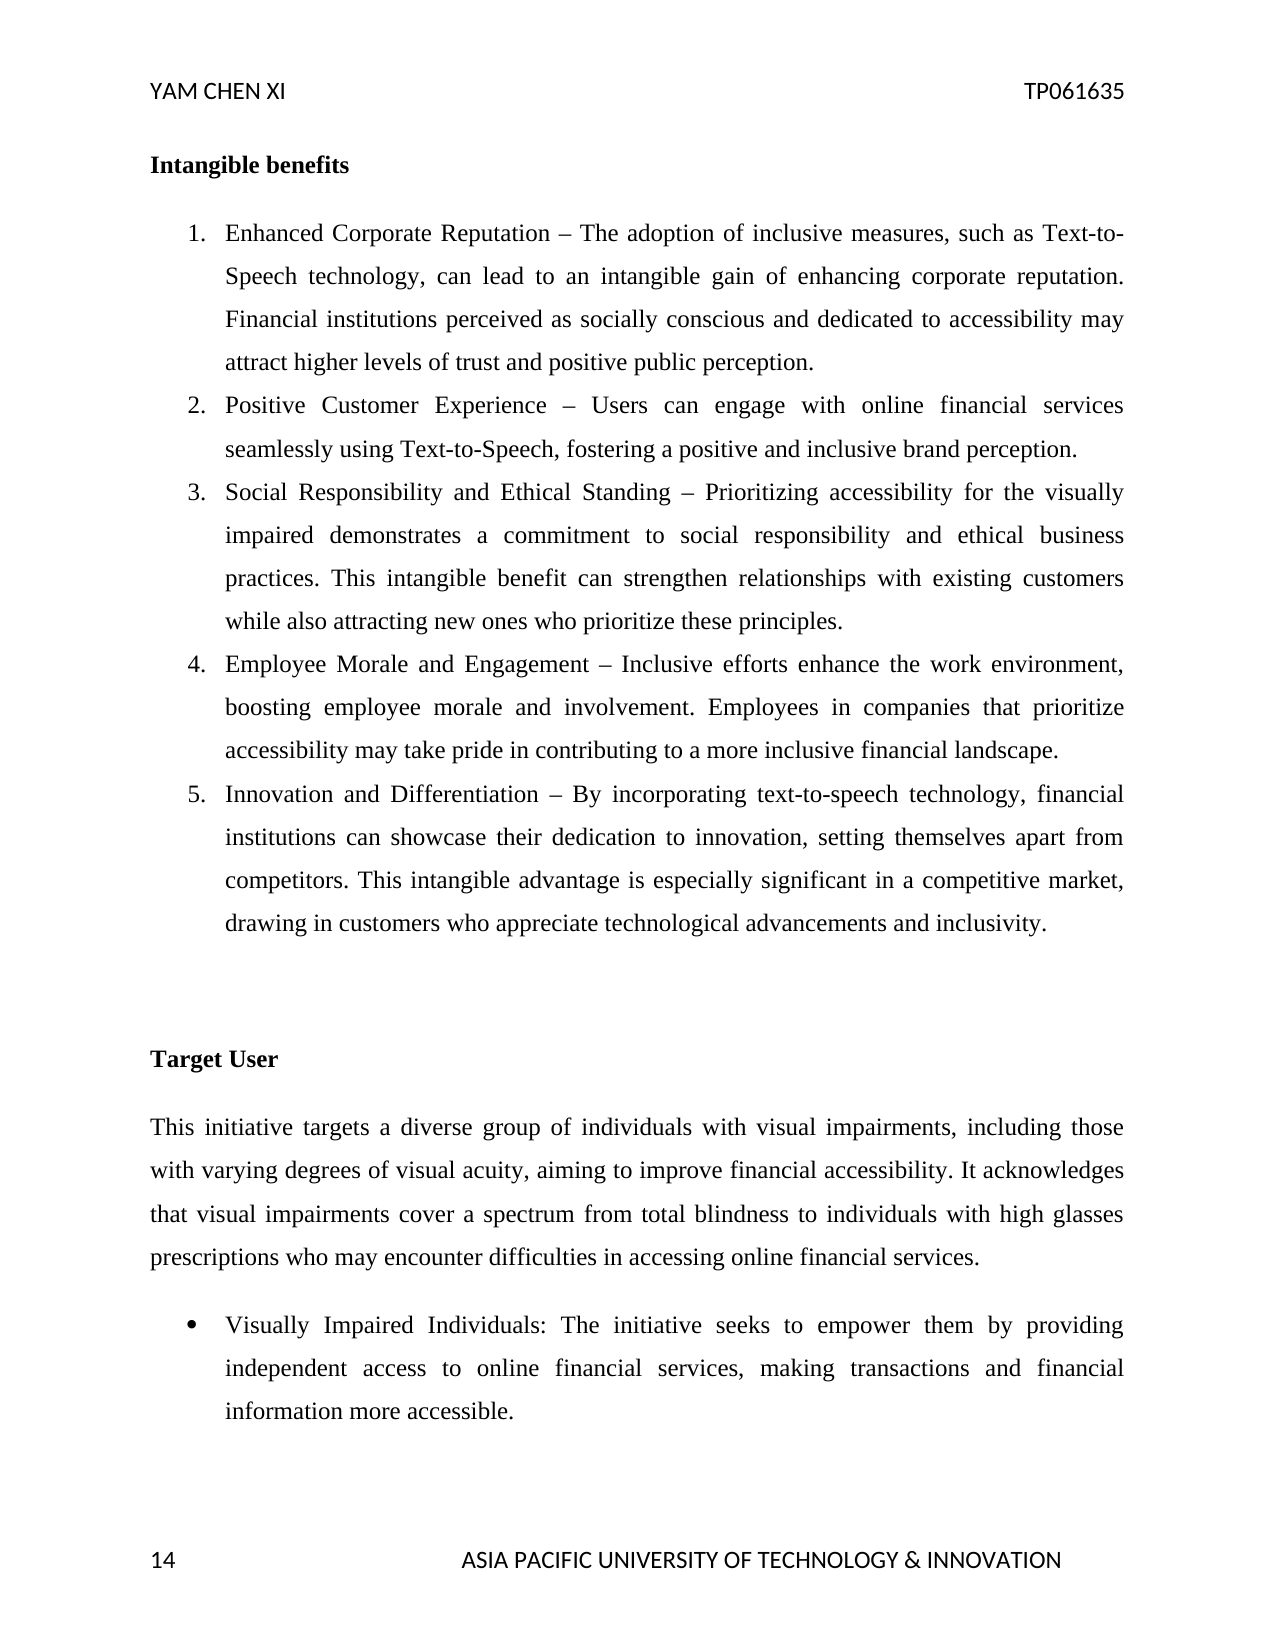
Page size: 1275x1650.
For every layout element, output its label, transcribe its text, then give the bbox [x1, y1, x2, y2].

text Intangible benefits [150, 150, 1125, 179]
list Social Responsibility and Ethical Standing – Prioritizing accessibility for the visually impaired demonstrates a commitment to social responsibility and ethical business practices. This intangible benefit can strengthen relationships with existing customers while also attracting new ones who prioritize these principles. [187, 477, 1125, 635]
list Positive Customer Experience – Users can engage with online financial services seamlessly using Text-to-Speech, fostering a positive and inclusive brand perception. [187, 391, 1125, 462]
list Visually Impaired Individuals: The initiative seeks to empower them by providing independent access to online financial services, making transactions and financial information more accessible. [187, 1310, 1125, 1425]
list Innovation and Differentiation – By incorporating text-to-speech technology, financial institutions can showcase their dedication to innovation, setting themselves apart from competitors. This intangible advantage is especially significant in a competitive market, drawing in customers who appreciate technological advancements and inclusivity. [187, 779, 1125, 937]
list Enhanced Corporate Reputation – The adoption of inclusive measures, such as Text-to-Speech technology, can lead to an intangible gain of enhancing corporate reputation. Financial institutions perceived as socially conscious and dedicated to accessibility may attract higher levels of trust and positive public perception. [187, 218, 1125, 376]
text This initiative targets a diverse group of individuals with visual impairments, including those with varying degrees of visual acuity, aiming to improve financial accessibility. It acknowledges that visual impairments cover a spectrum from total blindness to individuals with high glasses prescriptions who may encounter difficulties in accessing online financial services. [150, 1112, 1125, 1271]
list Employee Morale and Engagement – Inclusive efforts enhance the work environment, boosting employee morale and involvement. Employees in companies that prioritize accessibility may take pride in contributing to a more inclusive financial landscape. [187, 649, 1125, 764]
text Target User [150, 1044, 1125, 1073]
